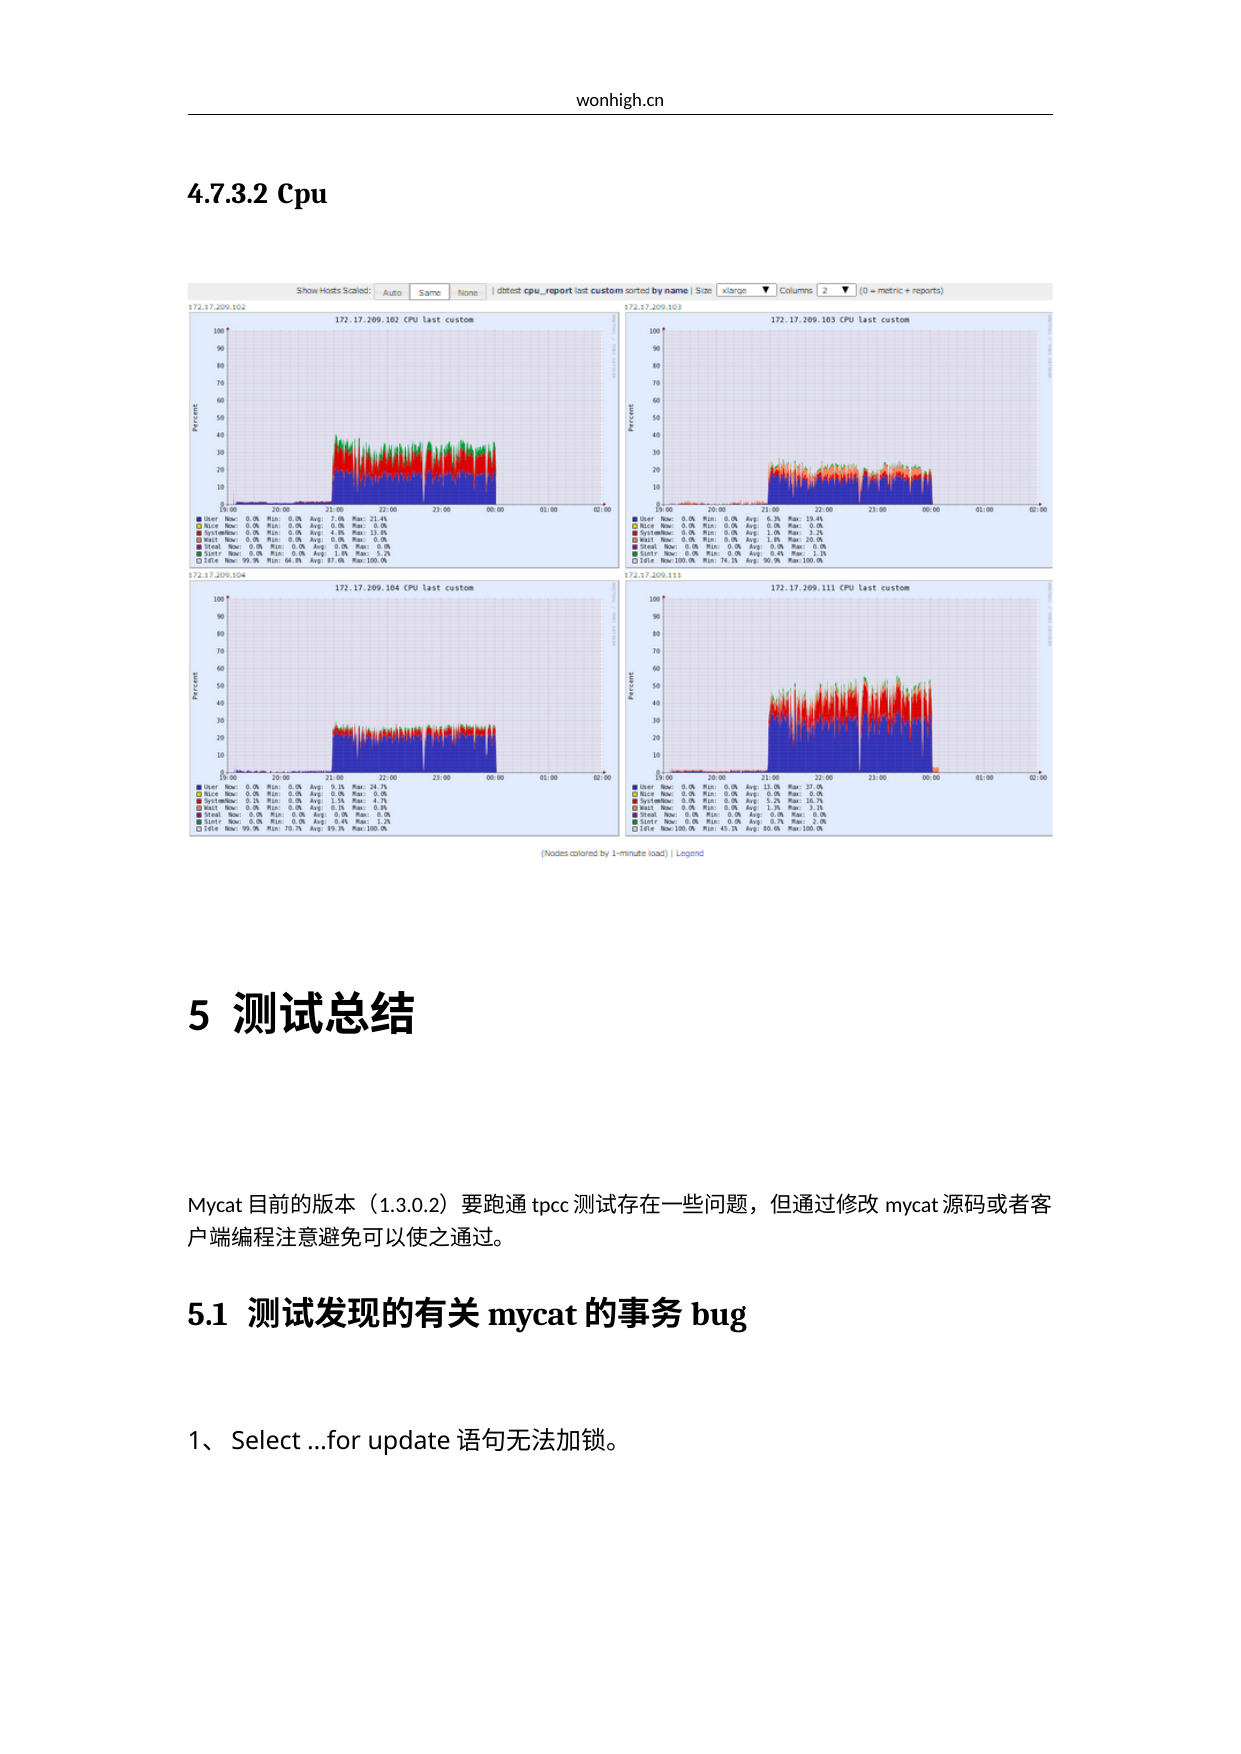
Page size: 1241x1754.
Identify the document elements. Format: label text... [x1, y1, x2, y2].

text Mycat目前的版本（1.3.0.2）要跑通tpcc测试存在一些问题，但通过修改mycat源码或者客户端编程注意避免可以使之通过。 [187, 1187, 1053, 1252]
subtitle 测试发现的有关mycat的事务bug [187, 1279, 1053, 1344]
subtitle Cpu [187, 162, 1053, 227]
list Select …for update语句无法加锁。 [187, 1406, 1053, 1471]
subtitle 测试总结 [187, 961, 1053, 1059]
picture [187, 276, 1053, 862]
